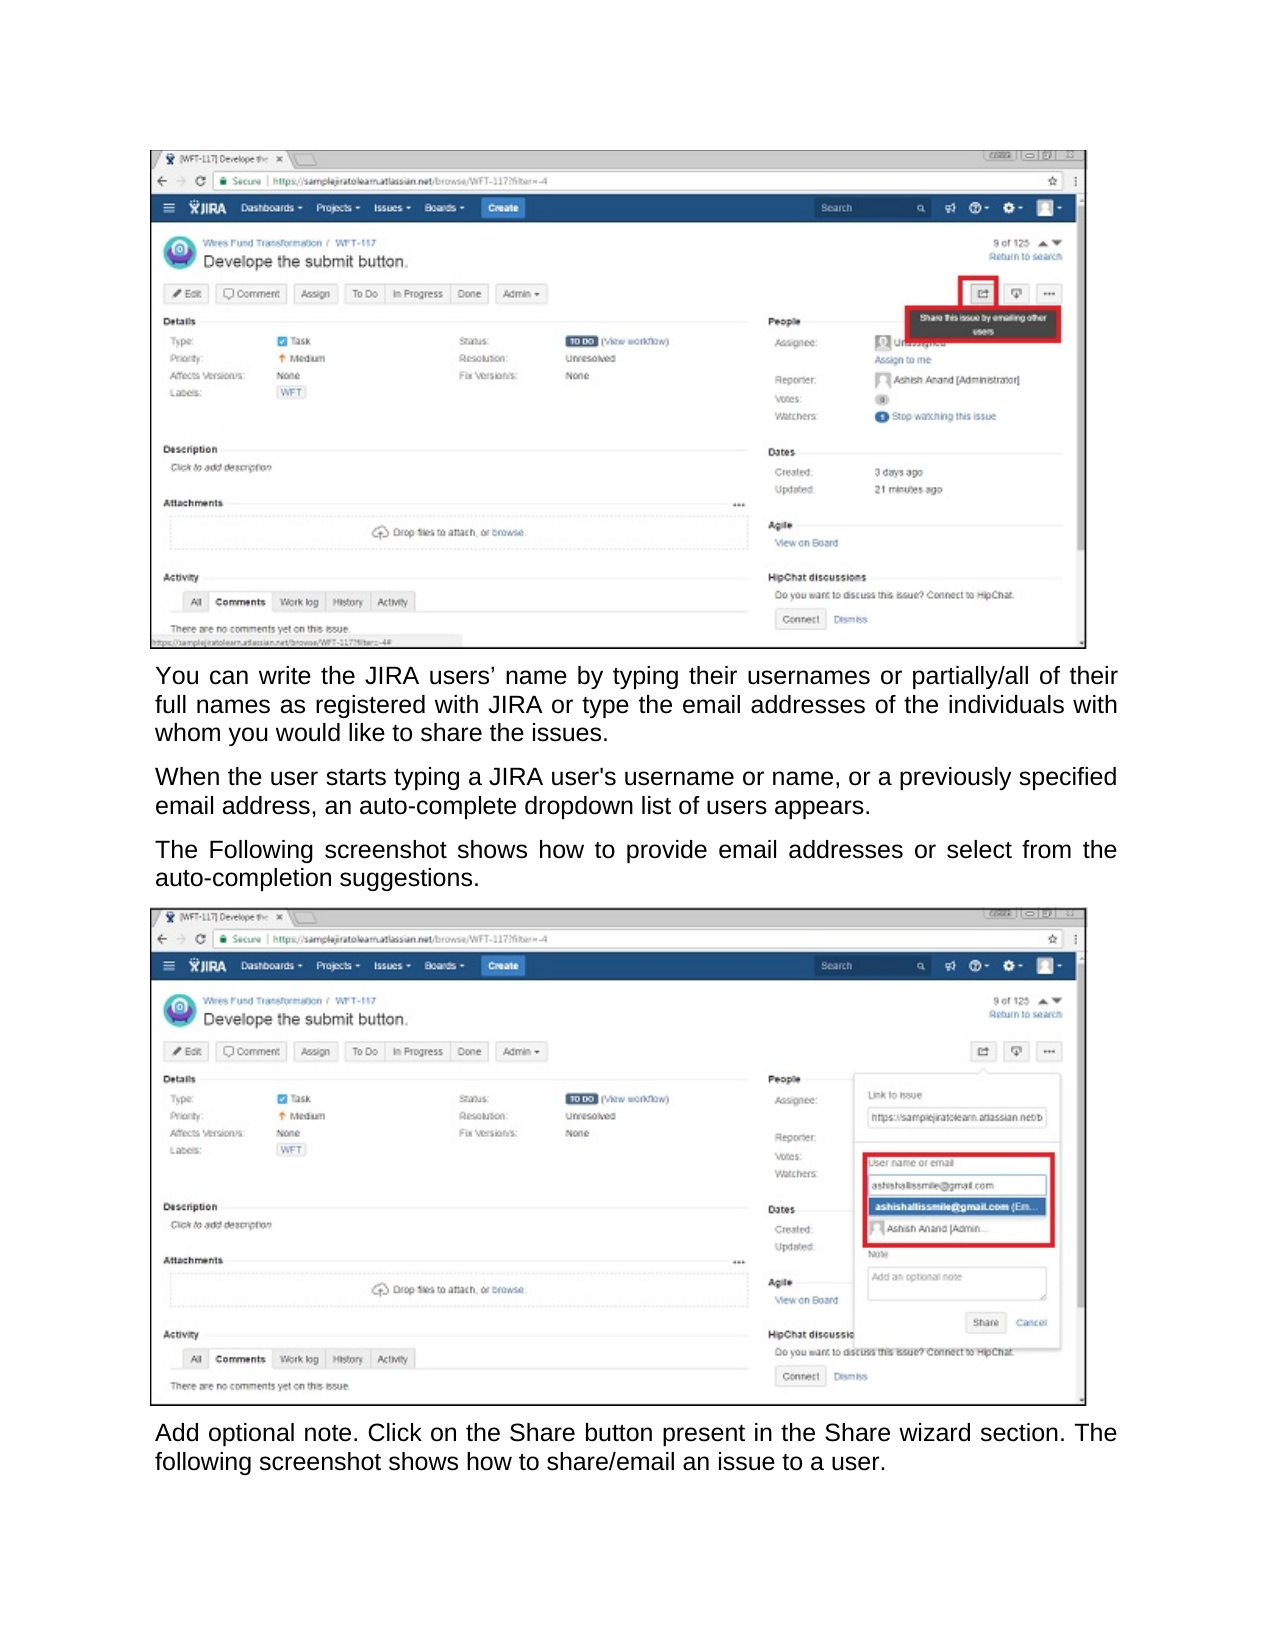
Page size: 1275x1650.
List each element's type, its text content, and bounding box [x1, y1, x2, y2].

picture [150, 150, 1088, 649]
text Add optional note. Click on the Share button present in the Share wizard section. The following screenshot shows how to share/email an issue to a user. [155, 1418, 1120, 1476]
text The Following screenshot shows how to provide email addresses or select from the auto-completion suggestions. [155, 835, 1120, 892]
picture [150, 907, 1088, 1406]
text When the user starts typing a JIRA user's username or name, or a previously specified email address, an auto-complete dropdown list of users appears. [155, 762, 1120, 820]
text You can write the JIRA users’ name by typing their usernames or partially/all of their full names as registered with JIRA or type the email addresses of the individuals with whom you would like to share the issues. [155, 661, 1120, 747]
